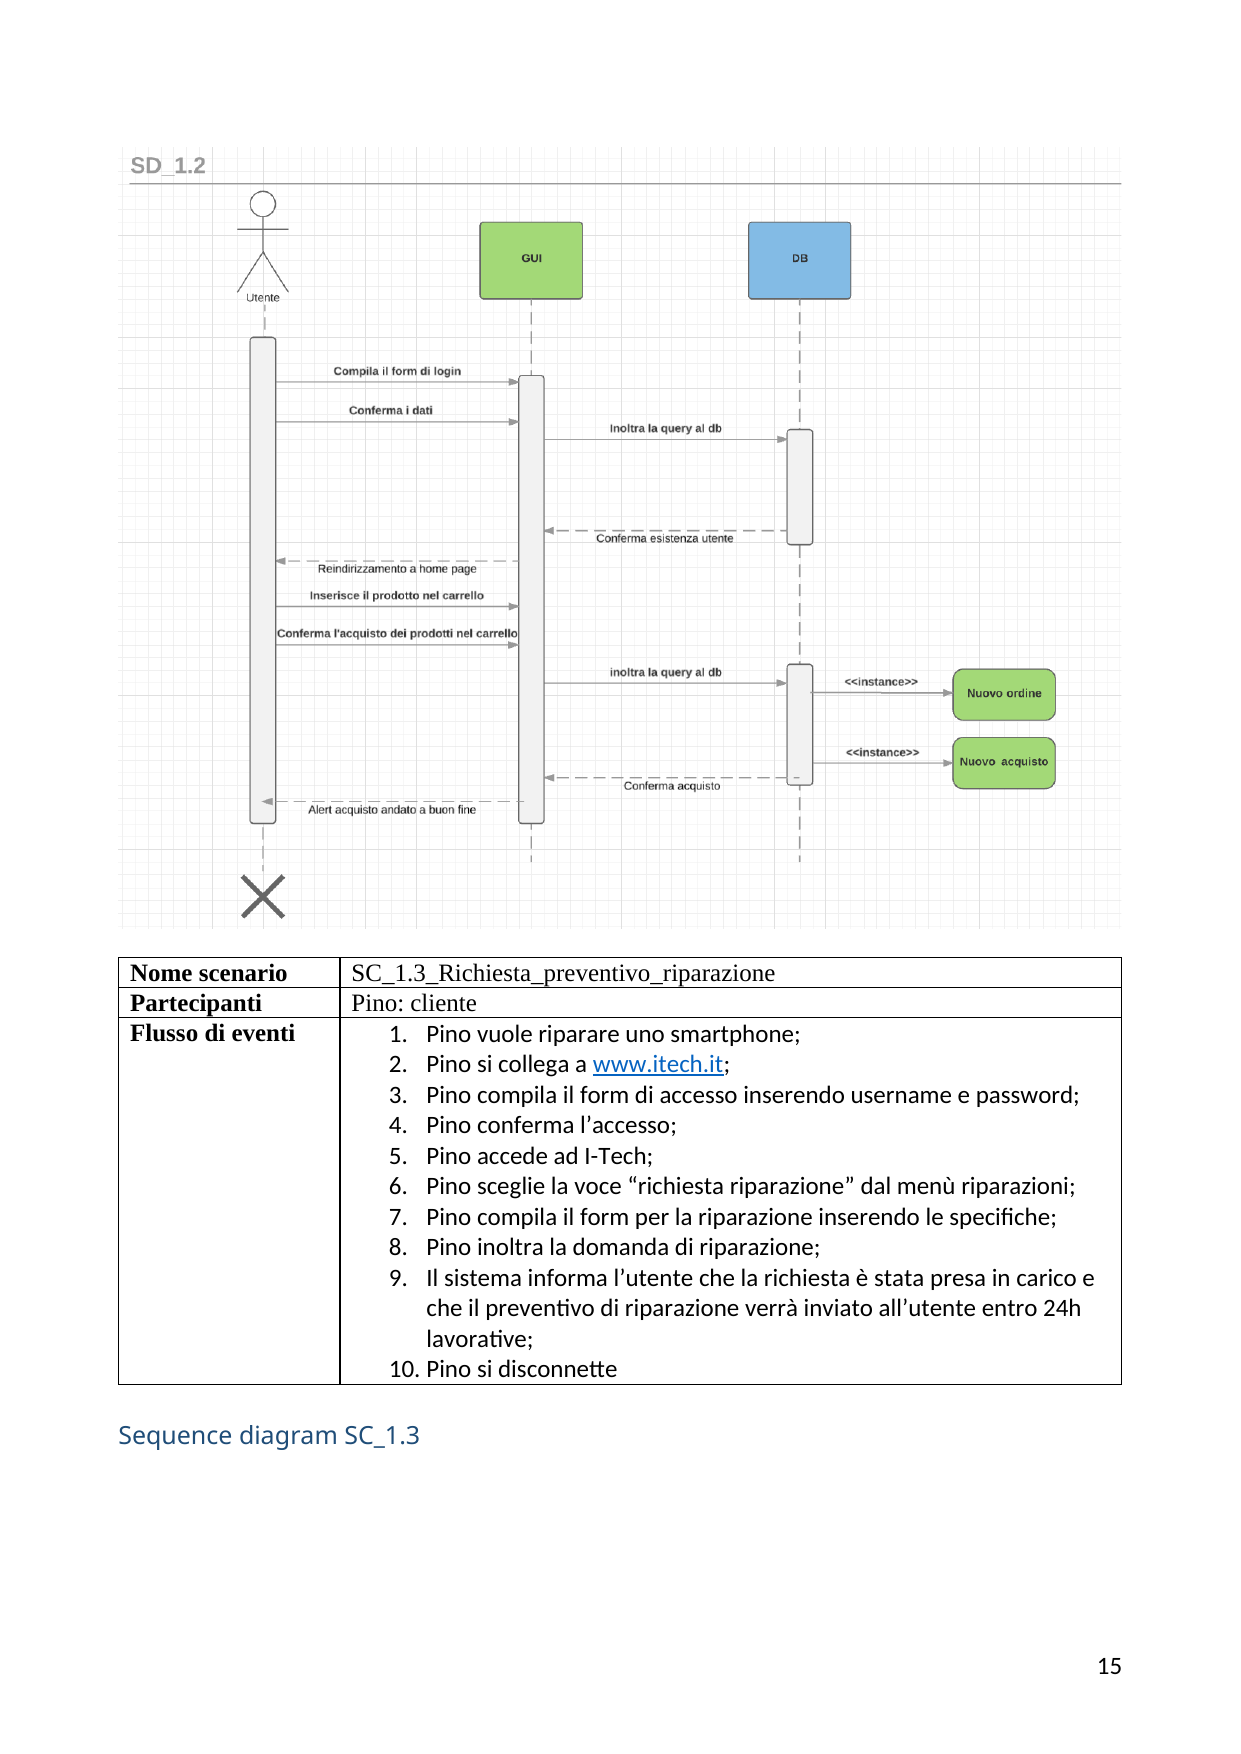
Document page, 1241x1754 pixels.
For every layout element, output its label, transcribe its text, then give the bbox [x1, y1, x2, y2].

picture [118, 147, 1122, 929]
table_cell Partecipanti [119, 988, 339, 1017]
table_cell Flusso di eventi [119, 1018, 339, 1384]
table_header Nome scenario [119, 958, 339, 987]
table_header SC_1.3_Richiesta_preventivo_riparazione [341, 958, 1121, 987]
subtitle Sequence diagram SC_1.3 [118, 1418, 1122, 1452]
table_cell Pino: cliente [341, 988, 1121, 1017]
table_cell Pino vuole riparare uno smartphone; Pino si collega a www.itech.it; Pino compila il form di accesso inserendo username e password; Pino conferma l’accesso; Pino accede ad I-Tech; Pino sceglie la voce “richiesta riparazione” dal menù riparazioni; Pino compila il form per la riparazione inserendo le specifiche; Pino inoltra la domanda di riparazione; Il sistema informa l’utente che la richiesta è stata presa in carico e che il preventivo di riparazione verrà inviato all’utente entro 24h lavorative; Pino si disconnette [341, 1018, 1121, 1384]
